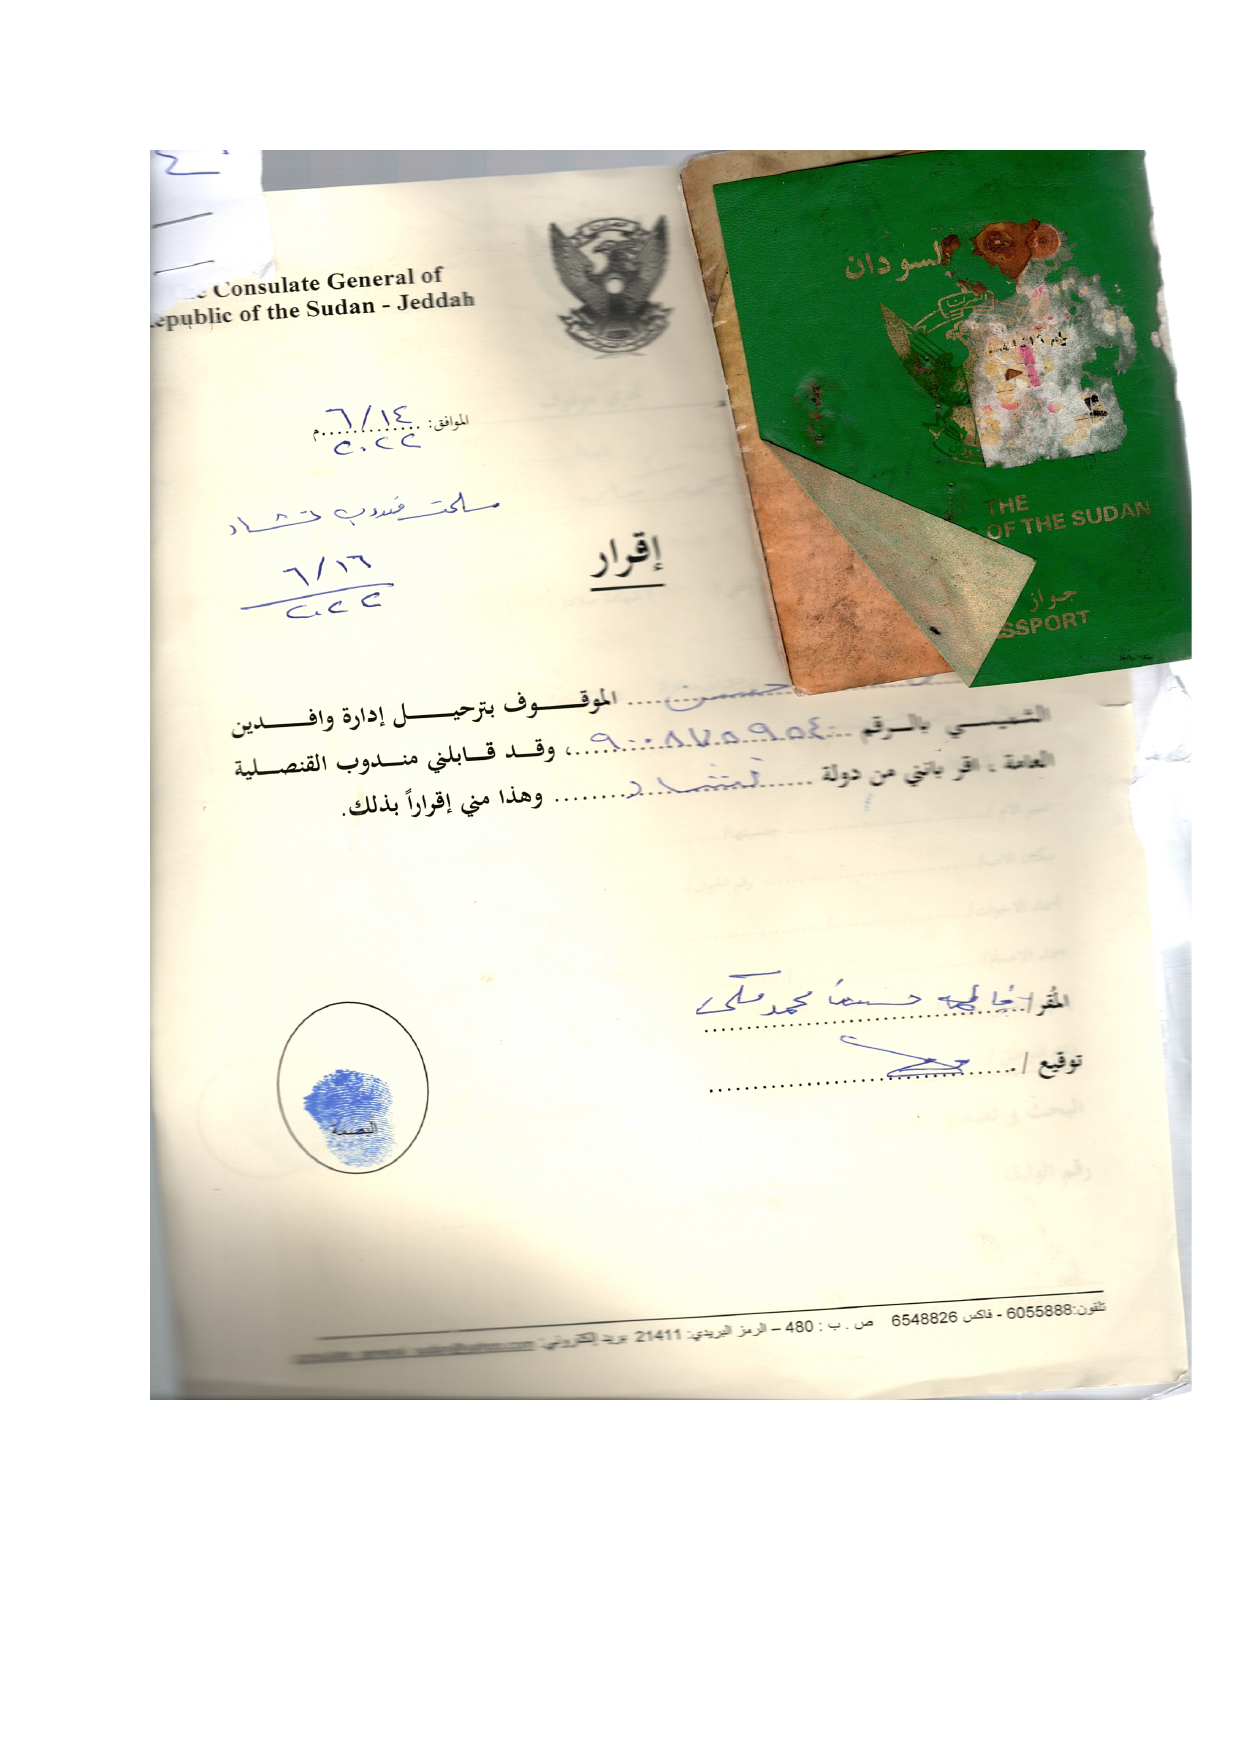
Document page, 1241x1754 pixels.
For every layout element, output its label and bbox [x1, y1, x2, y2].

picture [150, 150, 1192, 1400]
